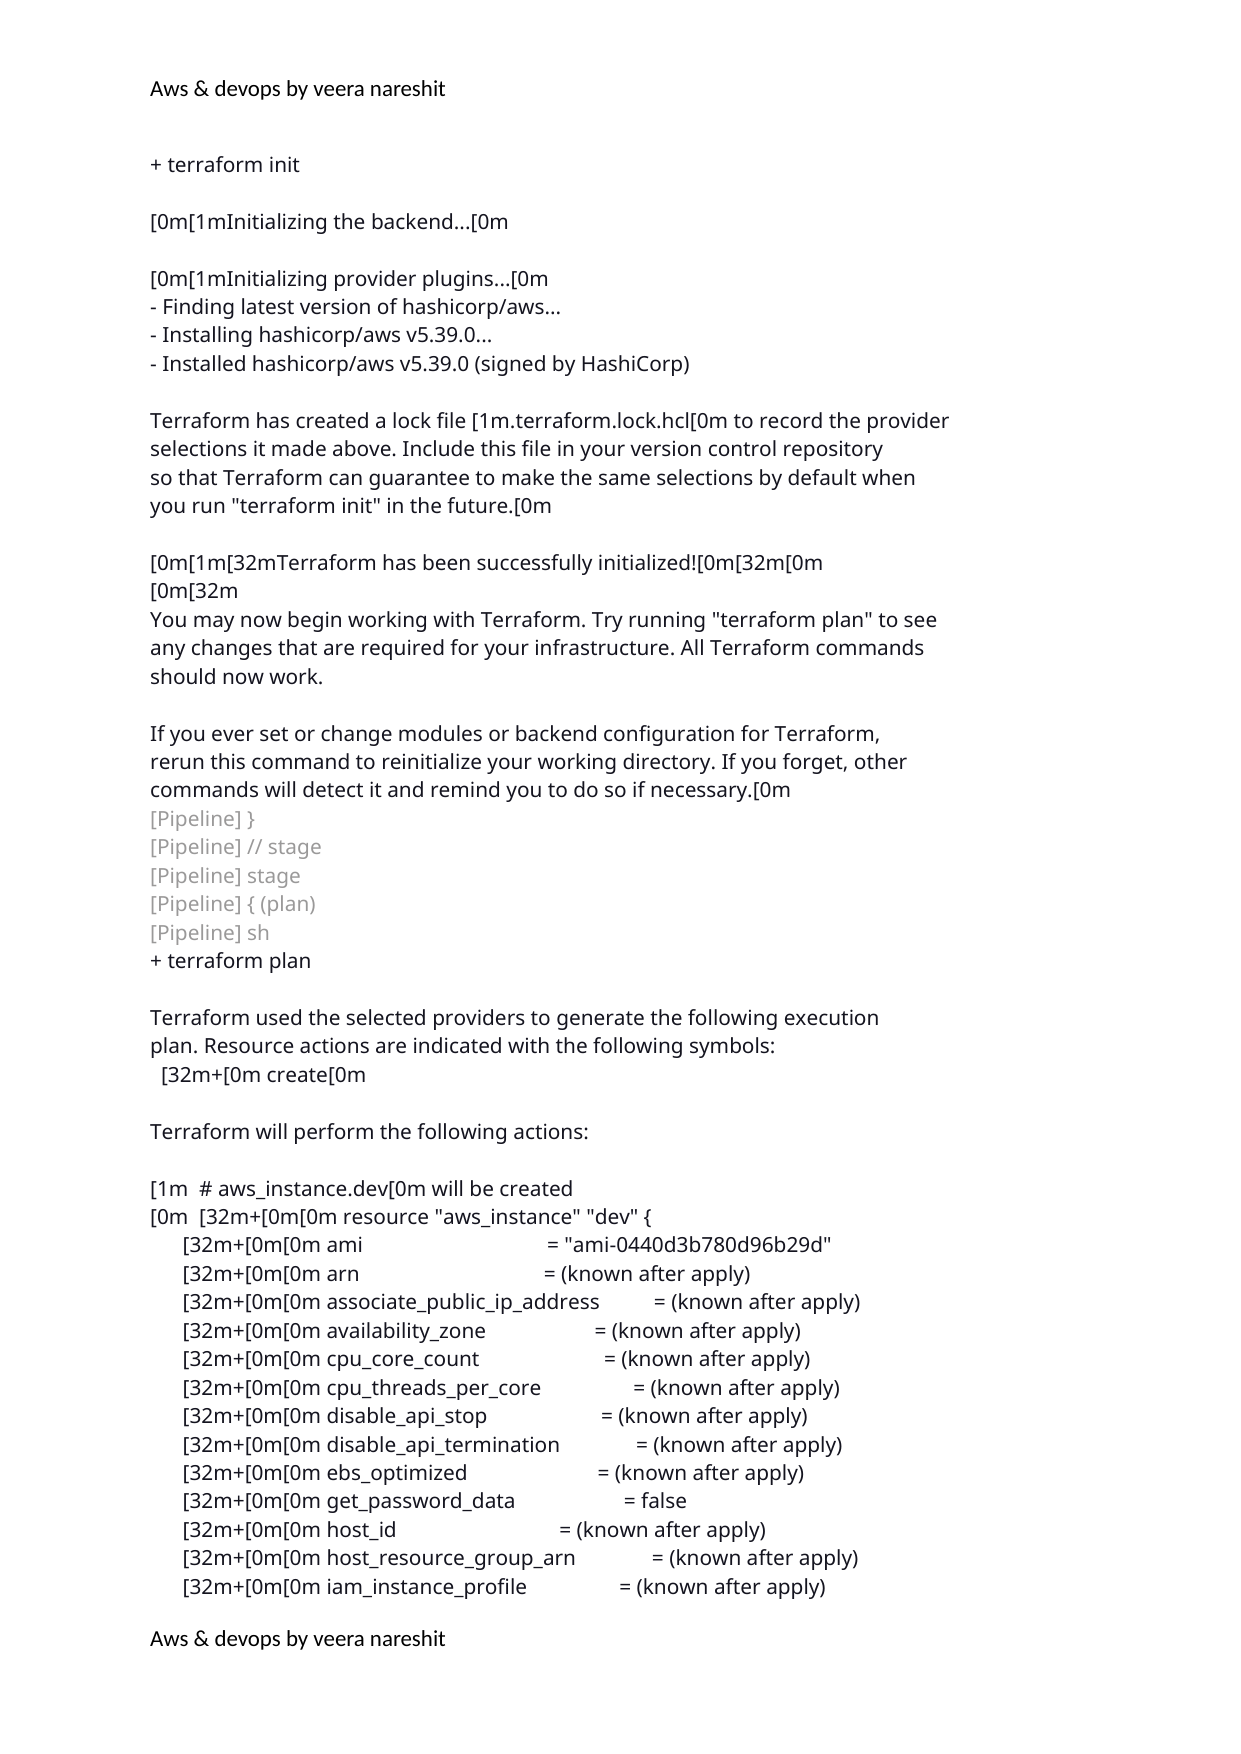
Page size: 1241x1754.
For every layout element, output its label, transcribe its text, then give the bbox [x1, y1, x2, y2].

text [1m # aws_instance.dev[0m will be created [150, 1174, 1090, 1202]
text [Pipeline] { (plan) [150, 889, 1090, 918]
text any changes that are required for your infrastructure. All Terraform commands [150, 633, 1090, 662]
text - Installed hashicorp/aws v5.39.0 (signed by HashiCorp) [150, 349, 1090, 377]
text [32m+[0m[0m host_id = (known after apply) [150, 1515, 1090, 1543]
text If you ever set or change modules or backend configuration for Terraform, [150, 719, 1090, 747]
text [Pipeline] sh [150, 918, 1090, 946]
text [Pipeline] // stage [150, 832, 1090, 861]
text [32m+[0m[0m associate_public_ip_address = (known after apply) [150, 1287, 1090, 1316]
text [32m+[0m[0m ebs_optimized = (known after apply) [150, 1458, 1090, 1487]
text selections it made above. Include this file in your version control repository [150, 434, 1090, 463]
text so that Terraform can guarantee to make the same selections by default when [150, 463, 1090, 491]
text [32m+[0m[0m host_resource_group_arn = (known after apply) [150, 1543, 1090, 1572]
text [0m[1mInitializing provider plugins...[0m [150, 264, 1090, 292]
text + terraform init [150, 150, 1090, 178]
text [Pipeline] stage [150, 861, 1090, 889]
text [32m+[0m[0m arn = (known after apply) [150, 1259, 1090, 1287]
text Terraform used the selected providers to generate the following execution [150, 1003, 1090, 1032]
text [0m[1m[32mTerraform has been successfully initialized![0m[32m[0m [150, 548, 1090, 577]
text [32m+[0m[0m ami = "ami-0440d3b780d96b29d" [150, 1231, 1090, 1259]
text [32m+[0m create[0m [150, 1060, 1090, 1088]
text + terraform plan [150, 946, 1090, 975]
text commands will detect it and remind you to do so if necessary.[0m [150, 776, 1090, 804]
text you run "terraform init" in the future.[0m [150, 491, 1090, 520]
text rerun this command to reinitialize your working directory. If you forget, other [150, 747, 1090, 776]
text [0m[1mInitializing the backend...[0m [150, 207, 1090, 235]
text Terraform will perform the following actions: [150, 1117, 1090, 1145]
text [32m+[0m[0m cpu_threads_per_core = (known after apply) [150, 1373, 1090, 1401]
text Terraform has created a lock file [1m.terraform.lock.hcl[0m to record the provider [150, 406, 1090, 434]
text should now work. [150, 662, 1090, 690]
text [32m+[0m[0m availability_zone = (known after apply) [150, 1316, 1090, 1344]
text [0m[32m [150, 577, 1090, 605]
text - Finding latest version of hashicorp/aws... [150, 292, 1090, 321]
text [32m+[0m[0m disable_api_termination = (known after apply) [150, 1430, 1090, 1458]
text - Installing hashicorp/aws v5.39.0... [150, 321, 1090, 349]
text [Pipeline] } [150, 804, 1090, 832]
text [32m+[0m[0m cpu_core_count = (known after apply) [150, 1344, 1090, 1373]
text plan. Resource actions are indicated with the following symbols: [150, 1032, 1090, 1060]
text [32m+[0m[0m disable_api_stop = (known after apply) [150, 1401, 1090, 1430]
text You may now begin working with Terraform. Try running "terraform plan" to see [150, 605, 1090, 633]
text [0m [32m+[0m[0m resource "aws_instance" "dev" { [150, 1202, 1090, 1231]
text [32m+[0m[0m iam_instance_profile = (known after apply) [150, 1572, 1090, 1600]
text [32m+[0m[0m get_password_data = false [150, 1487, 1090, 1515]
